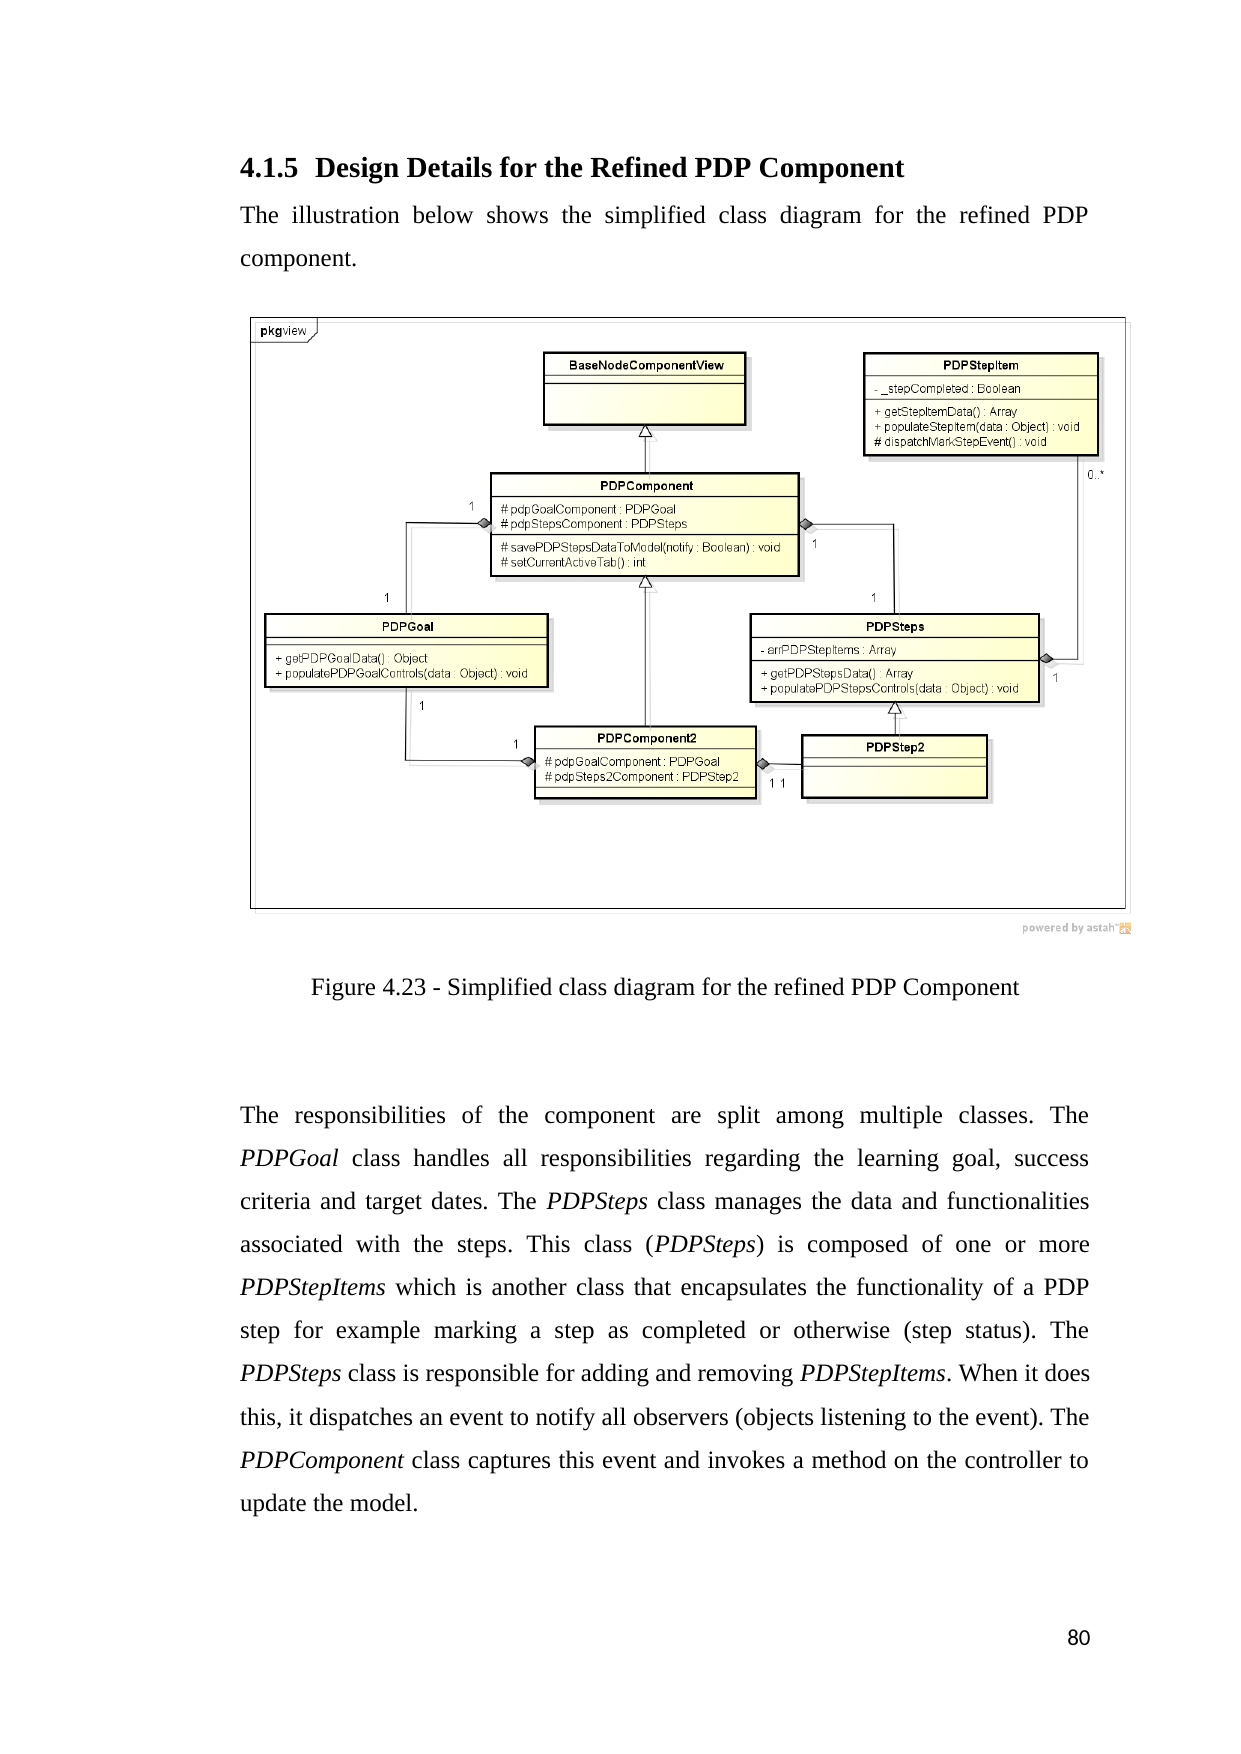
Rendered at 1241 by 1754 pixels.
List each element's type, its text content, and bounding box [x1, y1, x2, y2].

picture [240, 307, 1134, 937]
subtitle 4.1.5 Design Details for the Refined PDP Component [240, 150, 1090, 183]
text The responsibilities of the component are split among multiple classes. The PDPGoal class handles all responsibilities regarding the learning goal, success criteria and target dates. The PDPSteps class manages the data and functionalities associated with the steps. This class (PDPSteps) is composed of one or more PDPStepItems which is another class that encapsulates the functionality of a PDP step for example marking a step as completed or otherwise (step status). The PDPSteps class is responsible for adding and removing PDPStepItems. When it does this, it dispatches an event to notify all observers (objects listening to the event). The PDPComponent class captures this event and invokes a method on the controller to update the model. [240, 1100, 1090, 1517]
text The illustration below shows the simplified class diagram for the refined PDP component. [240, 200, 1090, 272]
